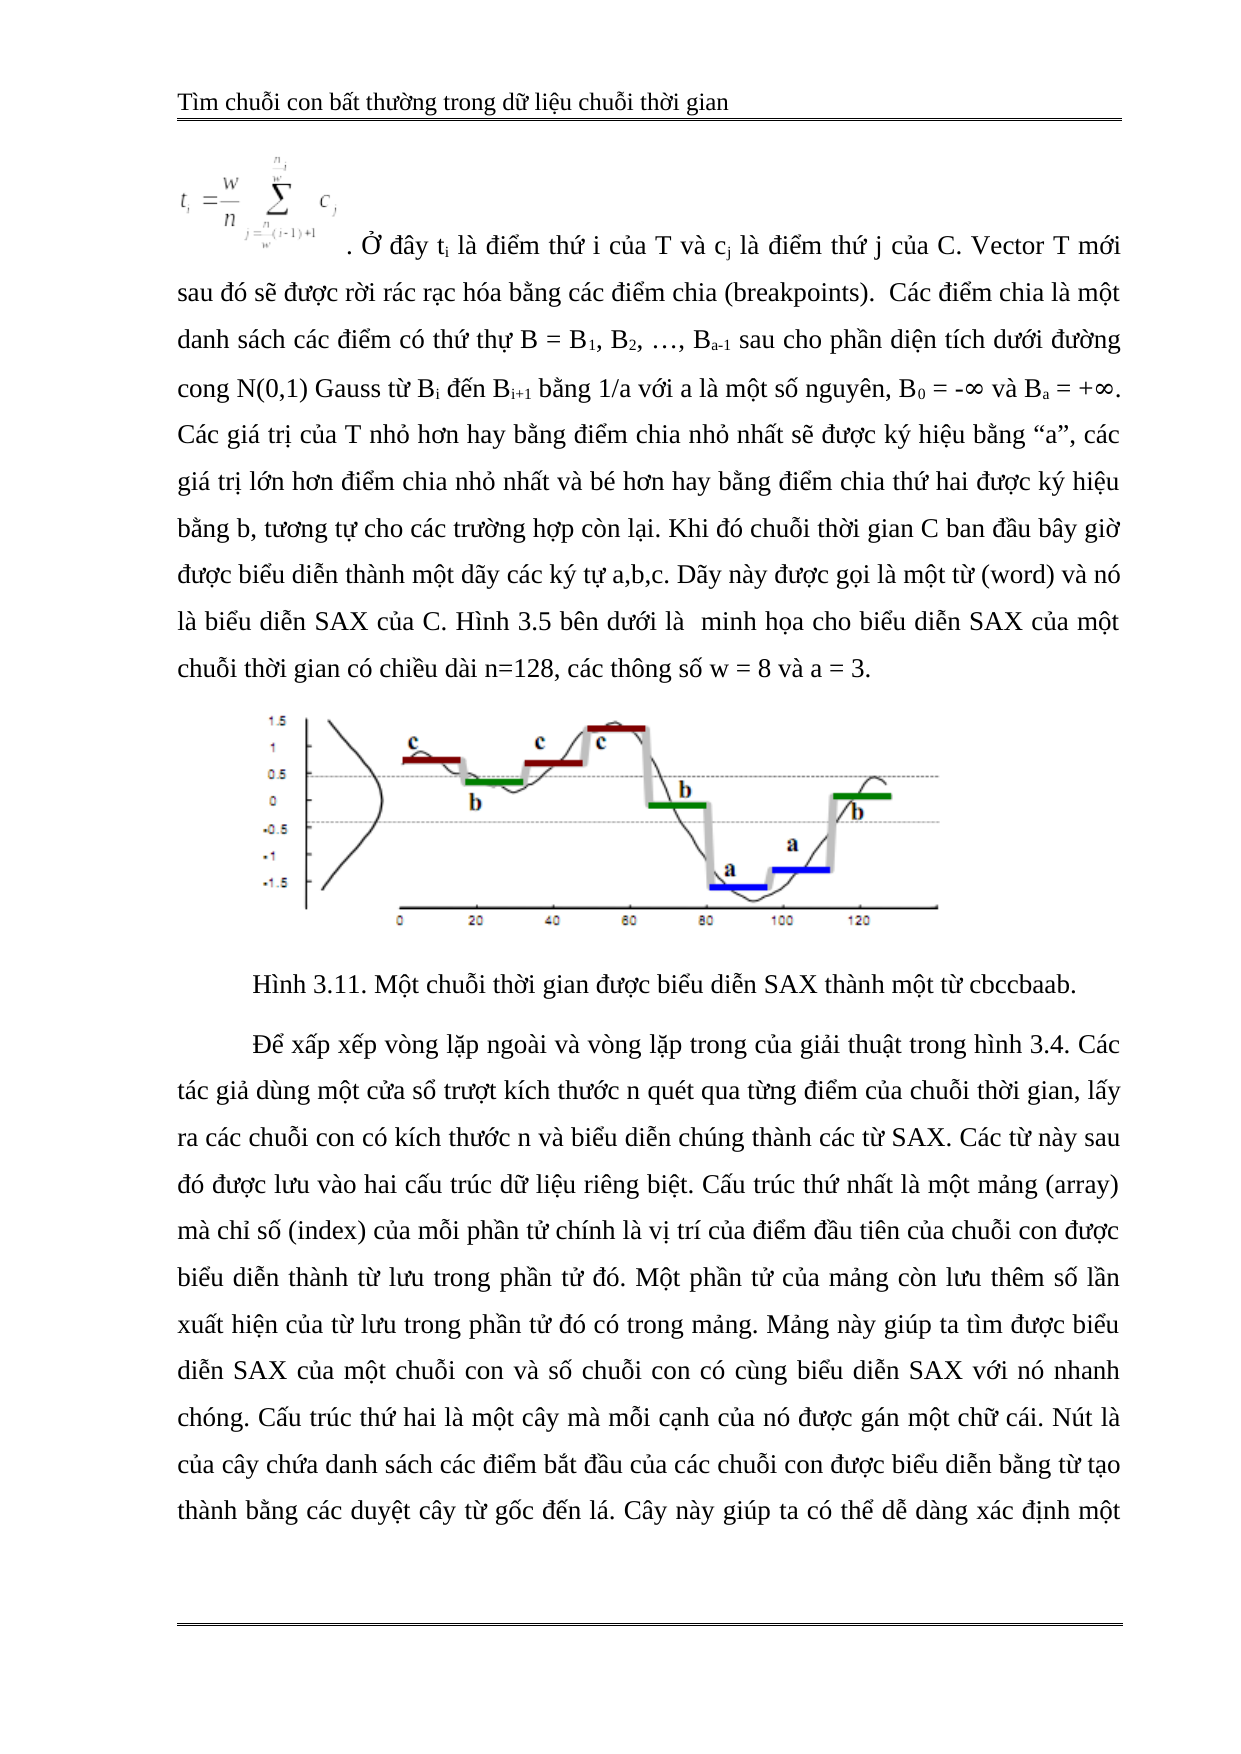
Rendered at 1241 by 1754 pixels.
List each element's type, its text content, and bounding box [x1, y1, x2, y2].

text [177, 147, 1122, 683]
picture [252, 711, 965, 941]
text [177, 1028, 1122, 1526]
